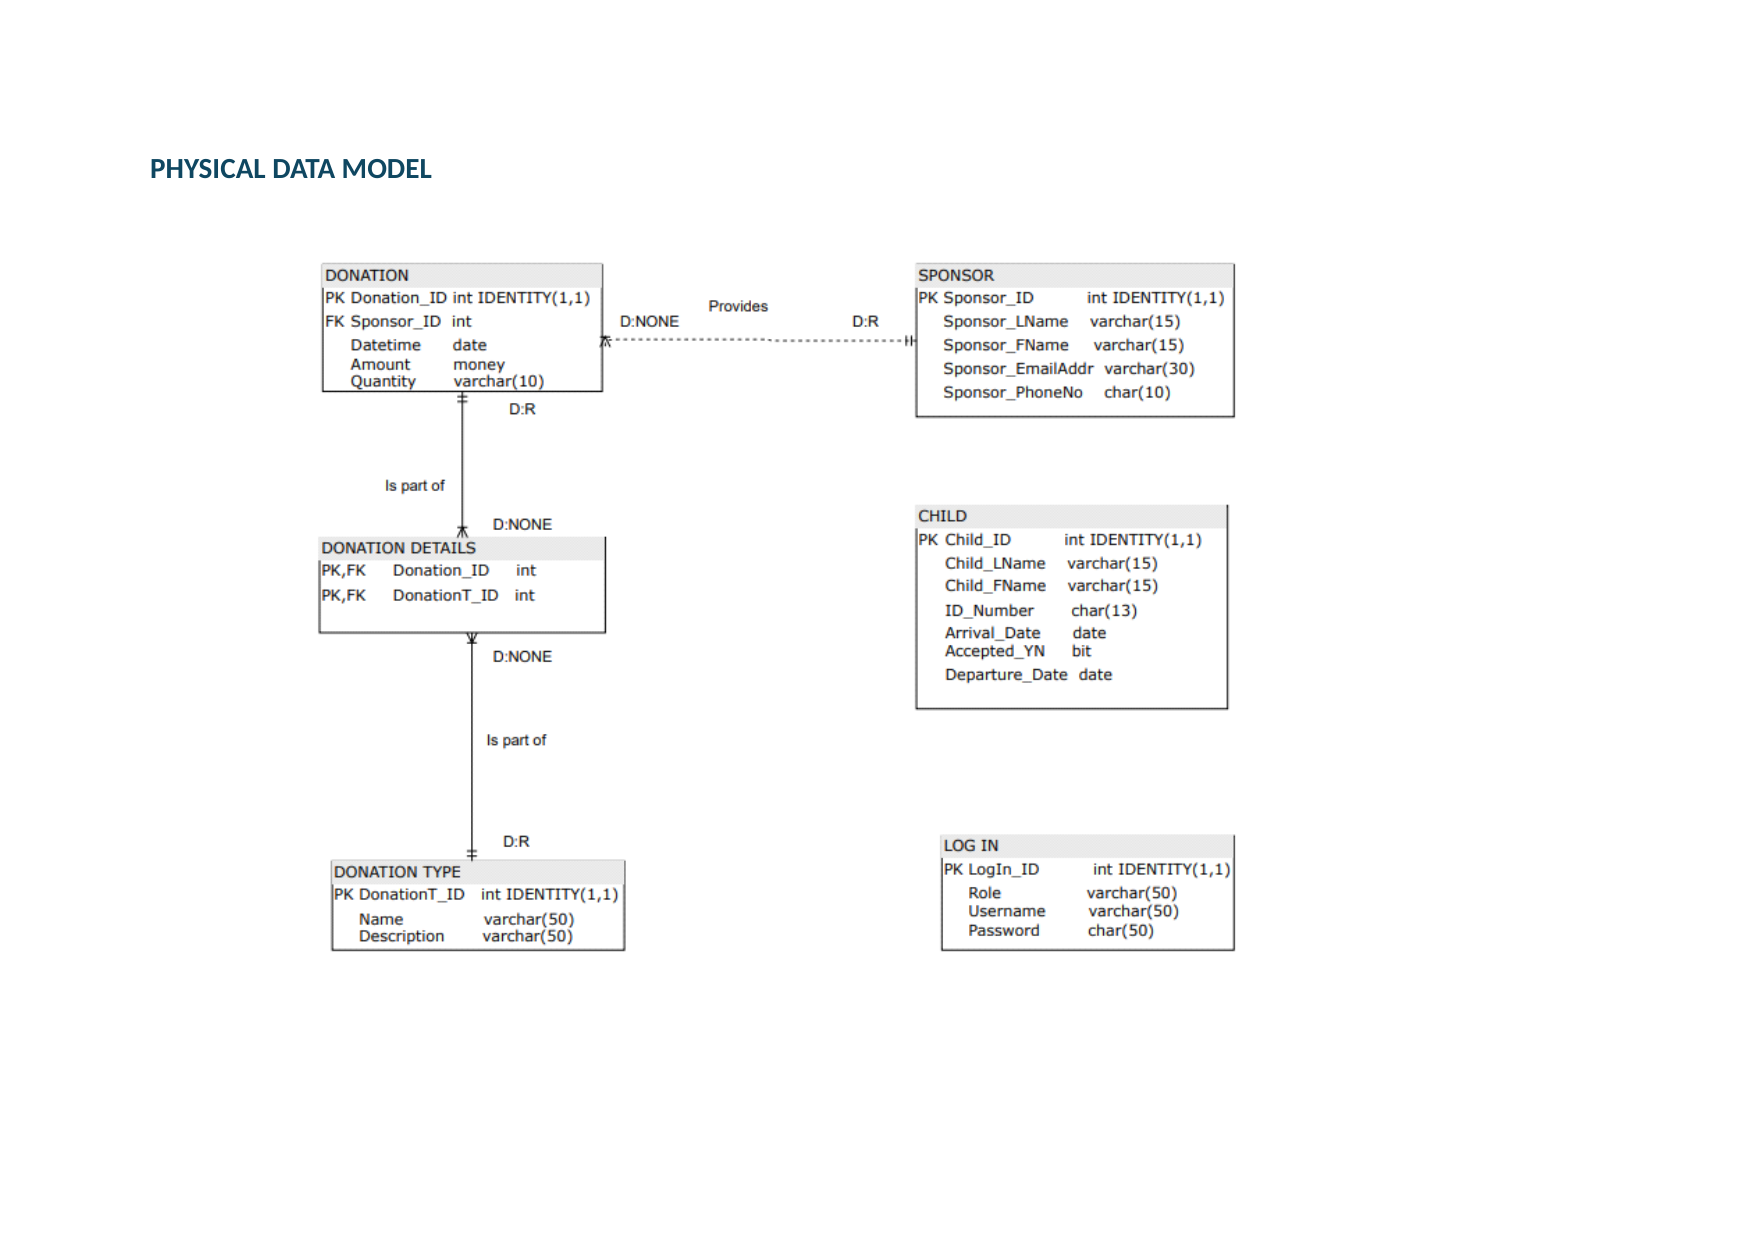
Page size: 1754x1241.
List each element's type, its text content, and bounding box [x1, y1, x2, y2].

text PHYSICAL DATA MODEL [150, 150, 1604, 186]
picture [150, 199, 1550, 1000]
